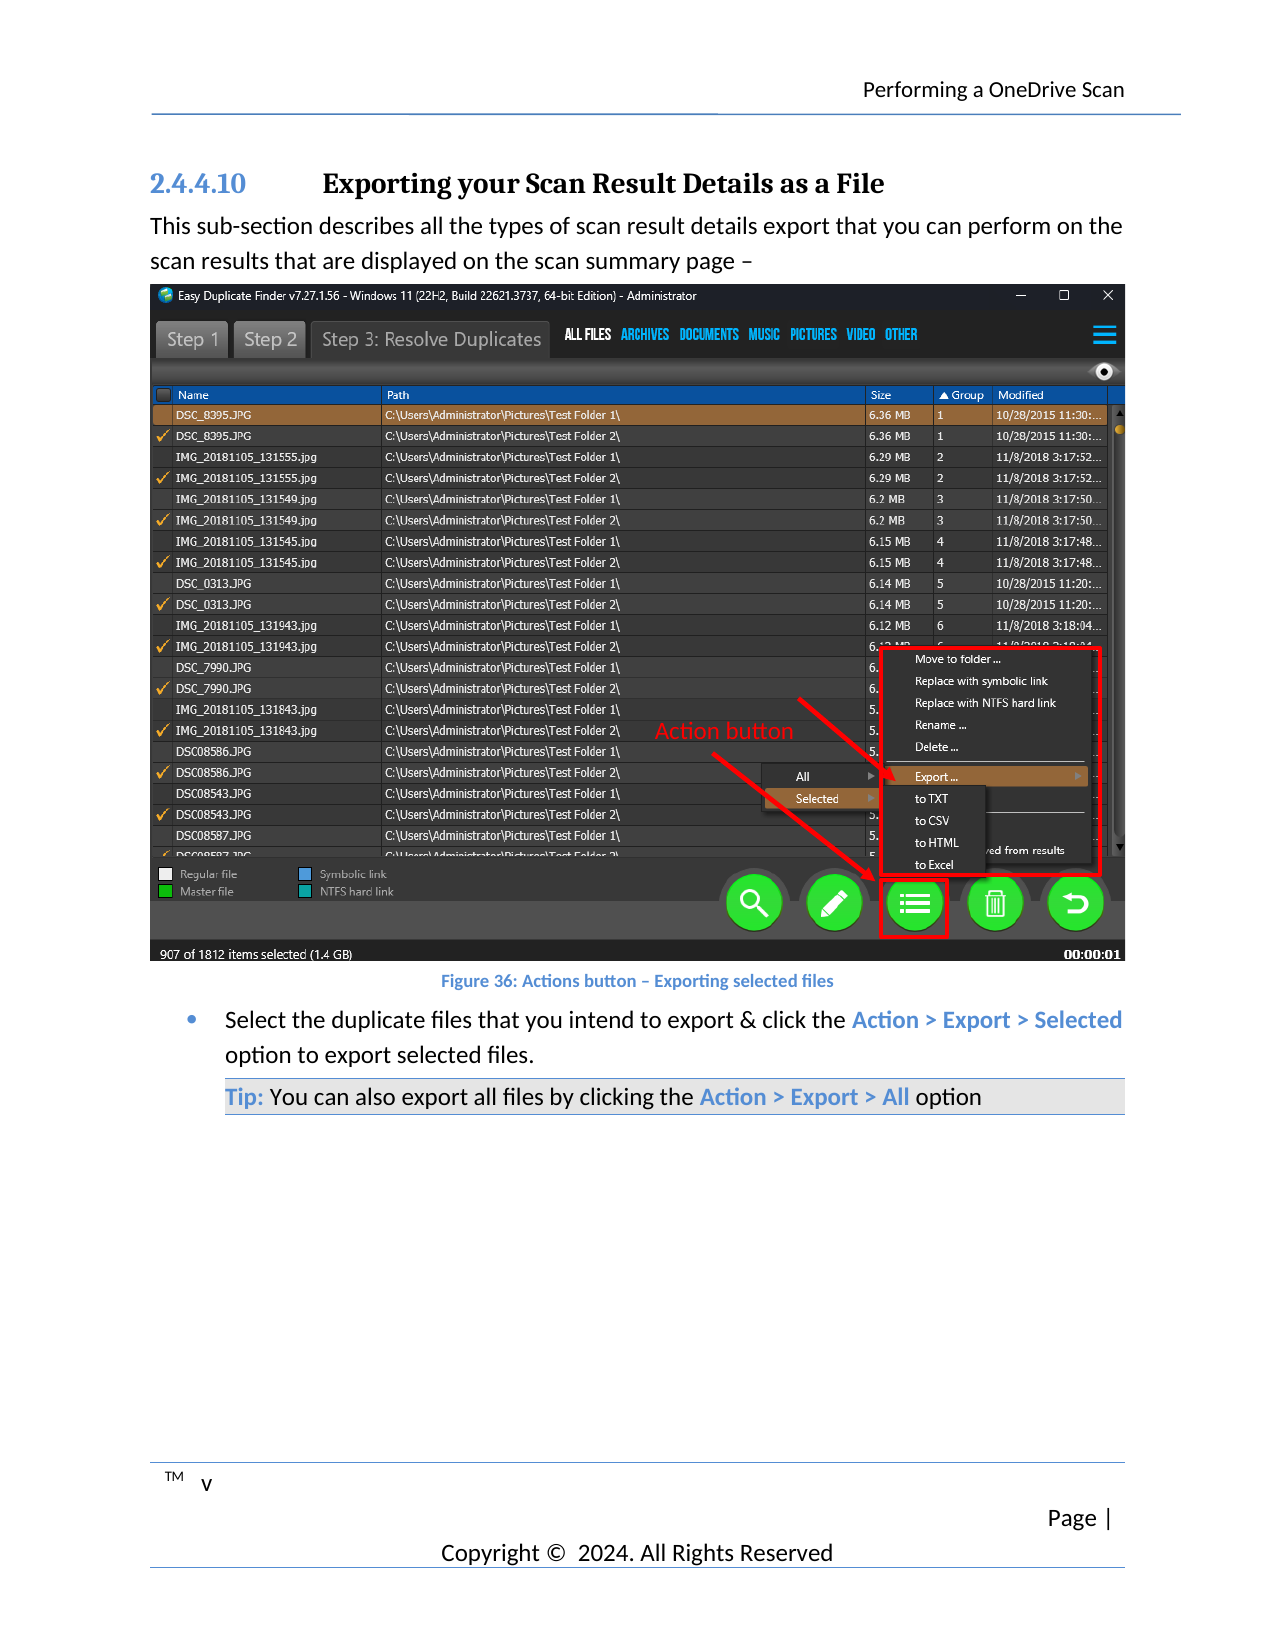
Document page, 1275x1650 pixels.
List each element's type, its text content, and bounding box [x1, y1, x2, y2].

subtitle Exporting your Scan Result Details as a File [150, 167, 1125, 201]
text Figure 36: Actions button – Exporting selected files [150, 970, 1125, 993]
list Select the duplicate files that you intend to export & click the Action > Export > Selected option to export selected files. [187, 1004, 1125, 1069]
picture [150, 284, 1125, 961]
text This sub-section describes all the types of scan result details export that you can perform on the scan results that are displayed on the scan summary page – [150, 210, 1125, 276]
text Tip: You can also export all files by clicking the Action > Export > All option [225, 1079, 1125, 1114]
